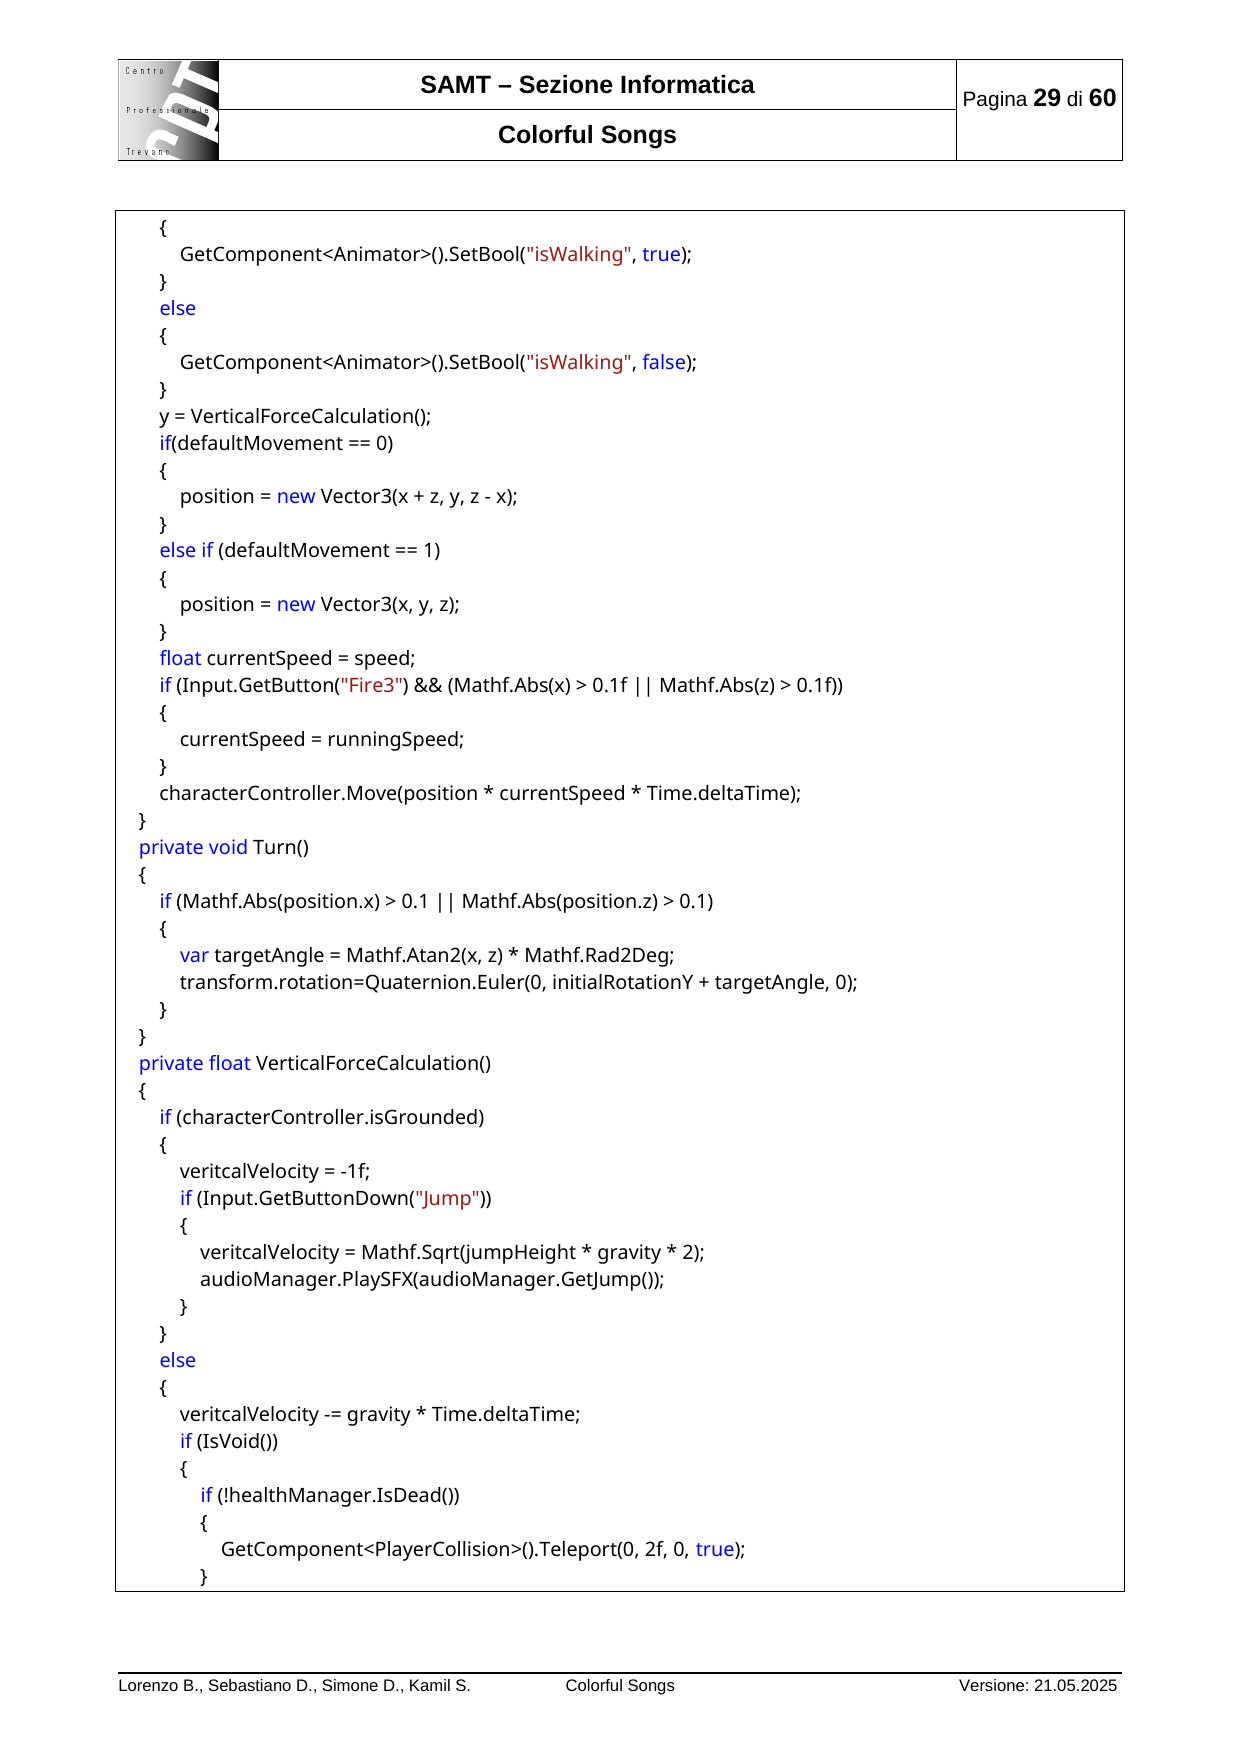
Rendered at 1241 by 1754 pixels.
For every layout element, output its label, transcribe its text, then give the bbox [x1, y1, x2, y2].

text if (Input.GetButtonDown("Jump")) [118, 1184, 1122, 1211]
text position = new Vector3(x + z, y, z - x); [118, 483, 1122, 510]
text if (characterController.isGrounded) [118, 1103, 1122, 1130]
text } [118, 510, 1122, 537]
text { [118, 321, 1122, 348]
text if(defaultMovement == 0) [118, 429, 1122, 456]
text GetComponent<Animator>().SetBool("isWalking", false); [118, 348, 1122, 375]
text } [116, 1559, 1124, 1591]
text { [116, 211, 1124, 240]
text } [118, 1022, 1122, 1049]
text characterController.Move(position * currentSpeed * Time.deltaTime); [118, 779, 1122, 807]
text transform.rotation=Quaternion.Euler(0, initialRotationY + targetAngle, 0); [118, 968, 1122, 995]
text { [118, 914, 1122, 941]
text private void Turn() [118, 833, 1122, 861]
text if (IsVoid()) [118, 1427, 1122, 1454]
text } [118, 1319, 1122, 1346]
text private float VerticalForceCalculation() [118, 1049, 1122, 1076]
text float currentSpeed = speed; [118, 645, 1122, 672]
text { [118, 1076, 1122, 1103]
text position = new Vector3(x, y, z); [118, 591, 1122, 618]
text else [118, 294, 1122, 321]
text if (!healthManager.IsDead()) [118, 1481, 1122, 1508]
text } [118, 753, 1122, 779]
text veritcalVelocity -= gravity * Time.deltaTime; [118, 1400, 1122, 1427]
text else if (defaultMovement == 1) [118, 537, 1122, 564]
text } [118, 267, 1122, 294]
text else [118, 1346, 1122, 1373]
text veritcalVelocity = Mathf.Sqrt(jumpHeight * gravity * 2); [118, 1238, 1122, 1265]
text audioManager.PlaySFX(audioManager.GetJump()); [118, 1265, 1122, 1292]
text { [118, 1454, 1122, 1481]
text { [118, 564, 1122, 591]
text { [118, 1373, 1122, 1400]
text if (Input.GetButton("Fire3") && (Mathf.Abs(x) > 0.1f || Mathf.Abs(z) > 0.1f)) [118, 672, 1122, 699]
text currentSpeed = runningSpeed; [118, 726, 1122, 753]
text { [118, 861, 1122, 887]
text { [118, 1508, 1122, 1535]
text } [118, 375, 1122, 402]
text GetComponent<Animator>().SetBool("isWalking", true); [118, 240, 1122, 267]
text } [118, 1292, 1122, 1319]
text } [118, 618, 1122, 645]
text { [118, 699, 1122, 726]
text if (Mathf.Abs(position.x) > 0.1 || Mathf.Abs(position.z) > 0.1) [118, 887, 1122, 914]
text y = VerticalForceCalculation(); [118, 402, 1122, 429]
text } [118, 807, 1122, 833]
text var targetAngle = Mathf.Atan2(x, z) * Mathf.Rad2Deg; [118, 941, 1122, 968]
picture [118, 60, 219, 160]
text { [118, 1211, 1122, 1238]
text { [118, 1130, 1122, 1157]
text } [118, 995, 1122, 1022]
text GetComponent<PlayerCollision>().Teleport(0, 2f, 0, true); [118, 1535, 1122, 1559]
text { [118, 456, 1122, 483]
text veritcalVelocity = -1f; [118, 1157, 1122, 1184]
